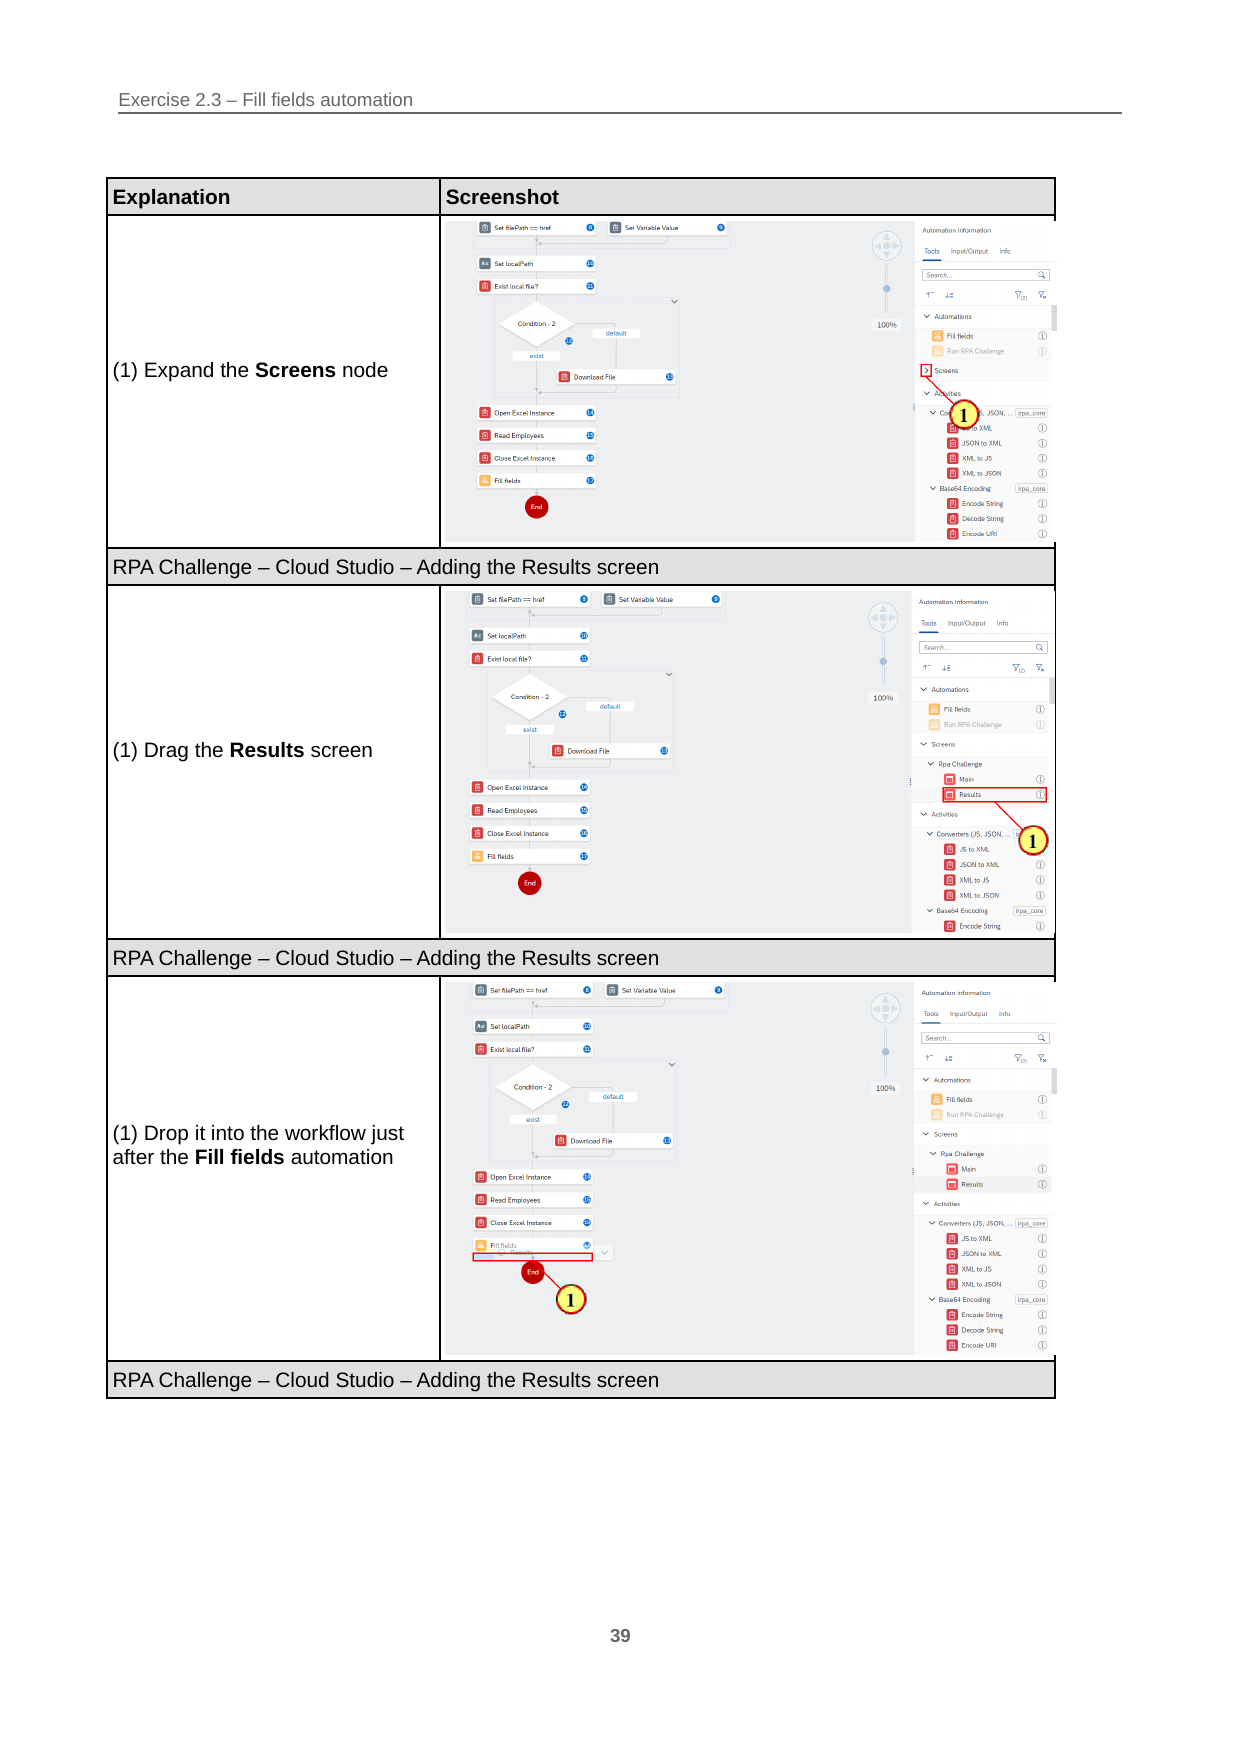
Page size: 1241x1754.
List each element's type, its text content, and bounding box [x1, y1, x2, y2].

table_cell (1) Expand the Screens node [108, 216, 439, 547]
table_cell (1) Drag the Results screen [108, 586, 439, 938]
picture [445, 982, 1057, 1355]
table_cell RPA Challenge – Cloud Studio – Adding the Results screen [108, 940, 1054, 975]
table_cell [441, 216, 1054, 547]
table_cell (1) Drop it into the workflow just after the Fill fields automation [108, 977, 439, 1360]
table_cell RPA Challenge – Cloud Studio – Adding the Results screen [108, 549, 1054, 584]
picture [445, 591, 1055, 933]
picture [445, 221, 1057, 542]
table_header Explanation [108, 179, 439, 214]
table_cell [441, 977, 1054, 1360]
table_cell [441, 586, 1054, 938]
table_header Screenshot [441, 179, 1054, 214]
table_cell RPA Challenge – Cloud Studio – Adding the Results screen [108, 1362, 1054, 1397]
